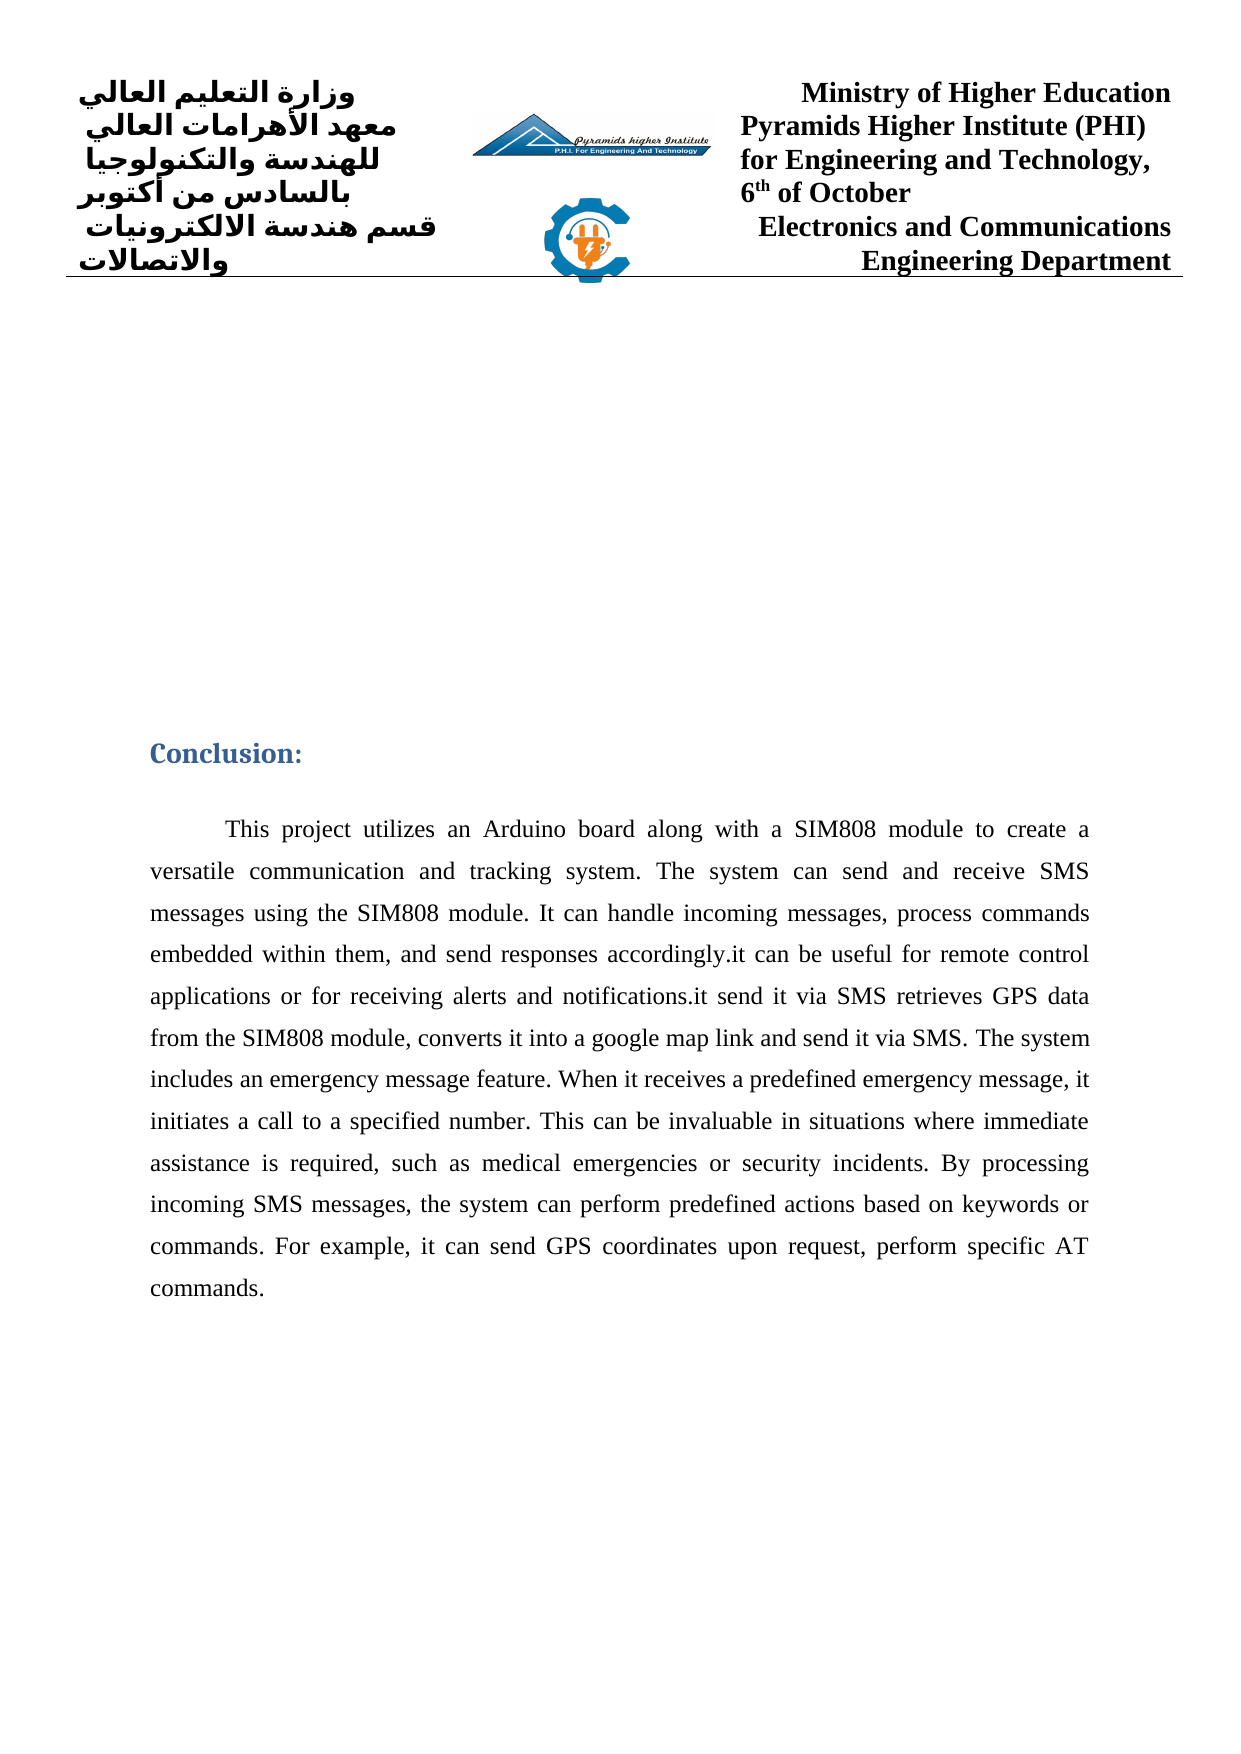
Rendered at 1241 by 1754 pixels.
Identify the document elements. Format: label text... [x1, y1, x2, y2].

picture [541, 198, 579, 276]
picture [602, 277, 633, 283]
picture [541, 277, 579, 283]
picture [559, 198, 633, 276]
text This project utilizes an Arduino board along with a SIM808 module to create a versatile communication and tracking system. The system can send and receive SMS messages using the SIM808 module. It can handle incoming messages, process commands embedded within them, and send responses accordingly.it can be useful for remote control applications or for receiving alerts and notifications.it send it via SMS retrieves GPS data from the SIM808 module, converts it into a google map link and send it via SMS. The system includes an emergency message feature. When it receives a predefined emergency message, it initiates a call to a specified number. This can be invaluable in situations where immediate assistance is required, such as medical emergencies or security incidents. By processing incoming SMS messages, the system can perform predefined actions based on keywords or commands. For example, it can send GPS coordinates upon request, perform specific AT commands. [150, 804, 1090, 1304]
picture [472, 110, 715, 159]
subtitle Conclusion: [150, 737, 1090, 771]
